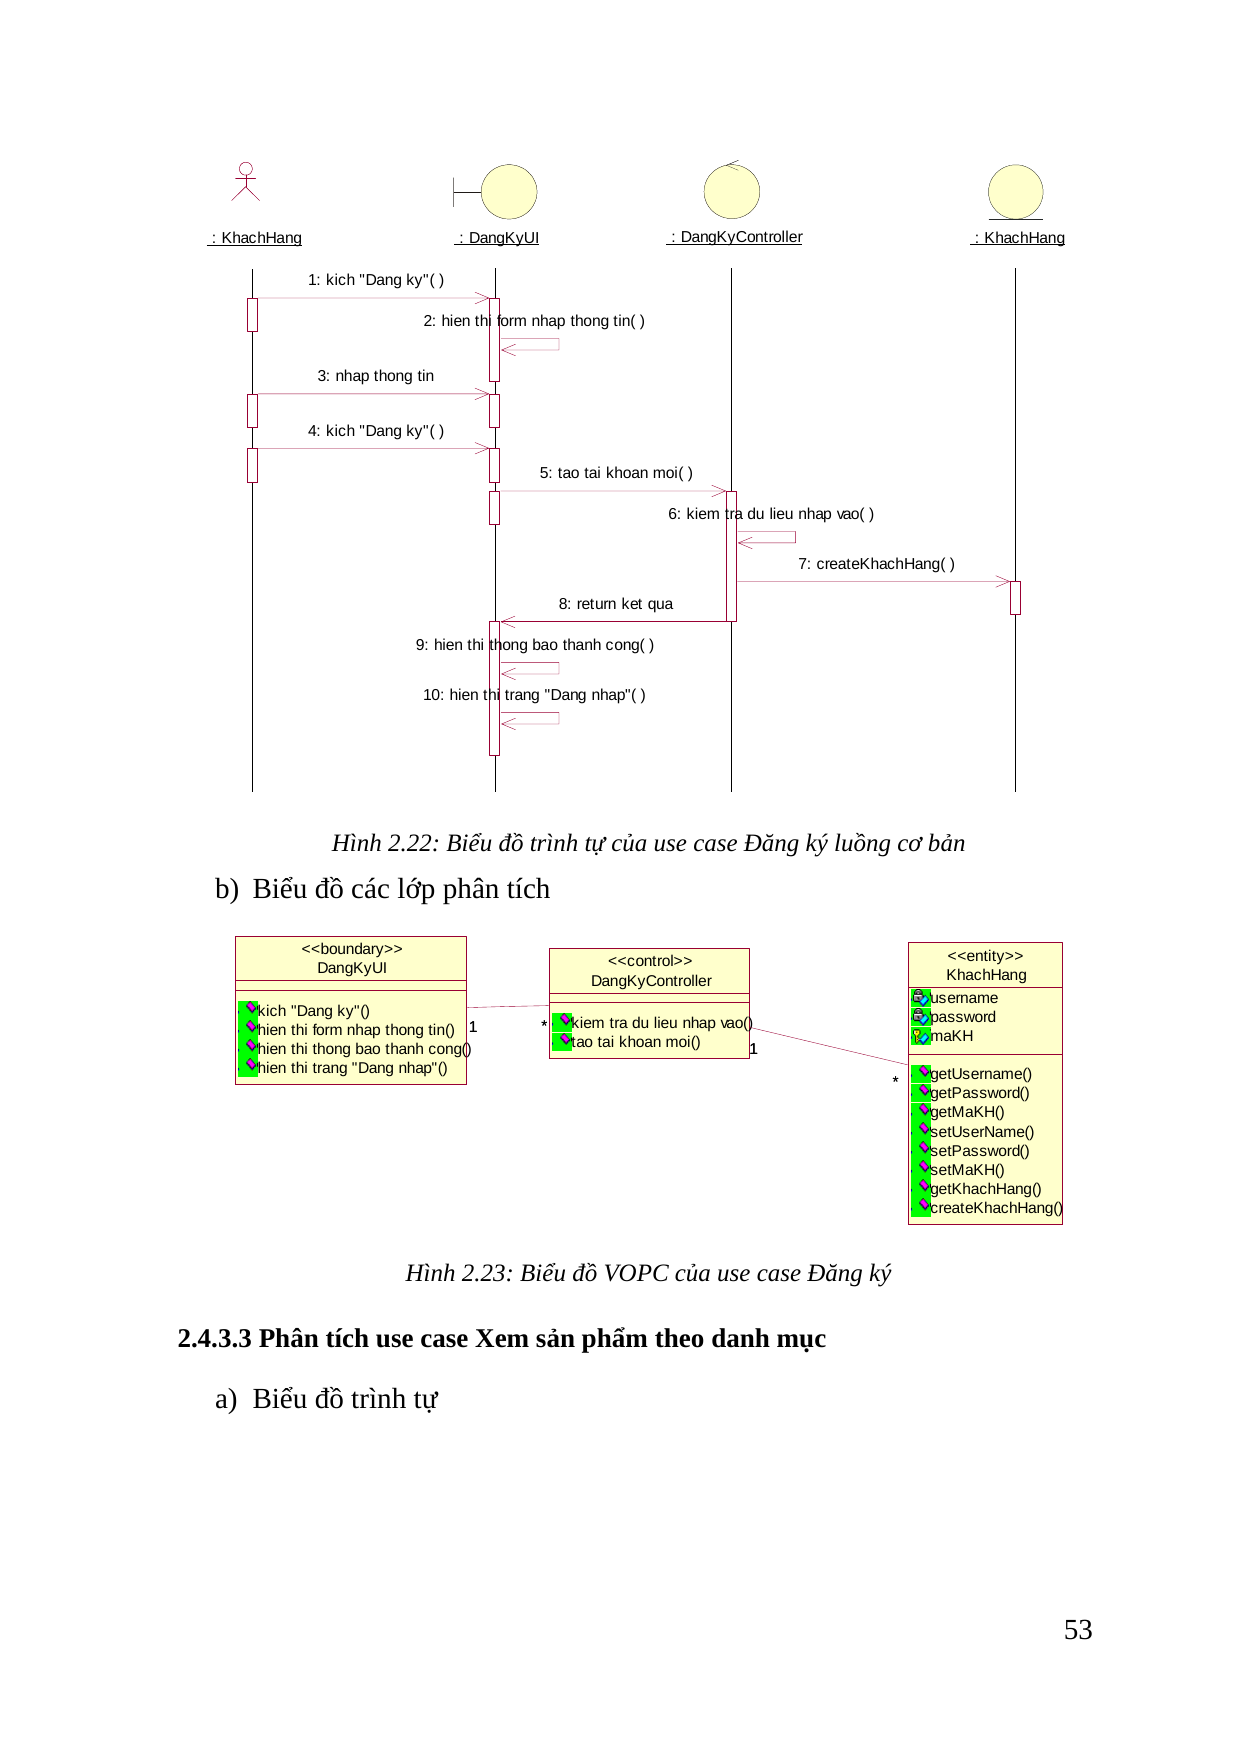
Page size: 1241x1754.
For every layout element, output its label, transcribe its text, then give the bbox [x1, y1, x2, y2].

text Hình 2.19: Biểu đồ trình tự của use case Đăng ký luồng cơ bản [207, 828, 1092, 857]
subtitle Phân tích use case Xem sản phẩm theo danh mục [177, 1322, 1092, 1353]
list Biểu đồ các lớp phân tích [215, 871, 1092, 905]
text Hình 2.20: Biểu đồ VOPC của use case Đăng ký [207, 1258, 1092, 1287]
list Biểu đồ trình tự [215, 1381, 1092, 1415]
